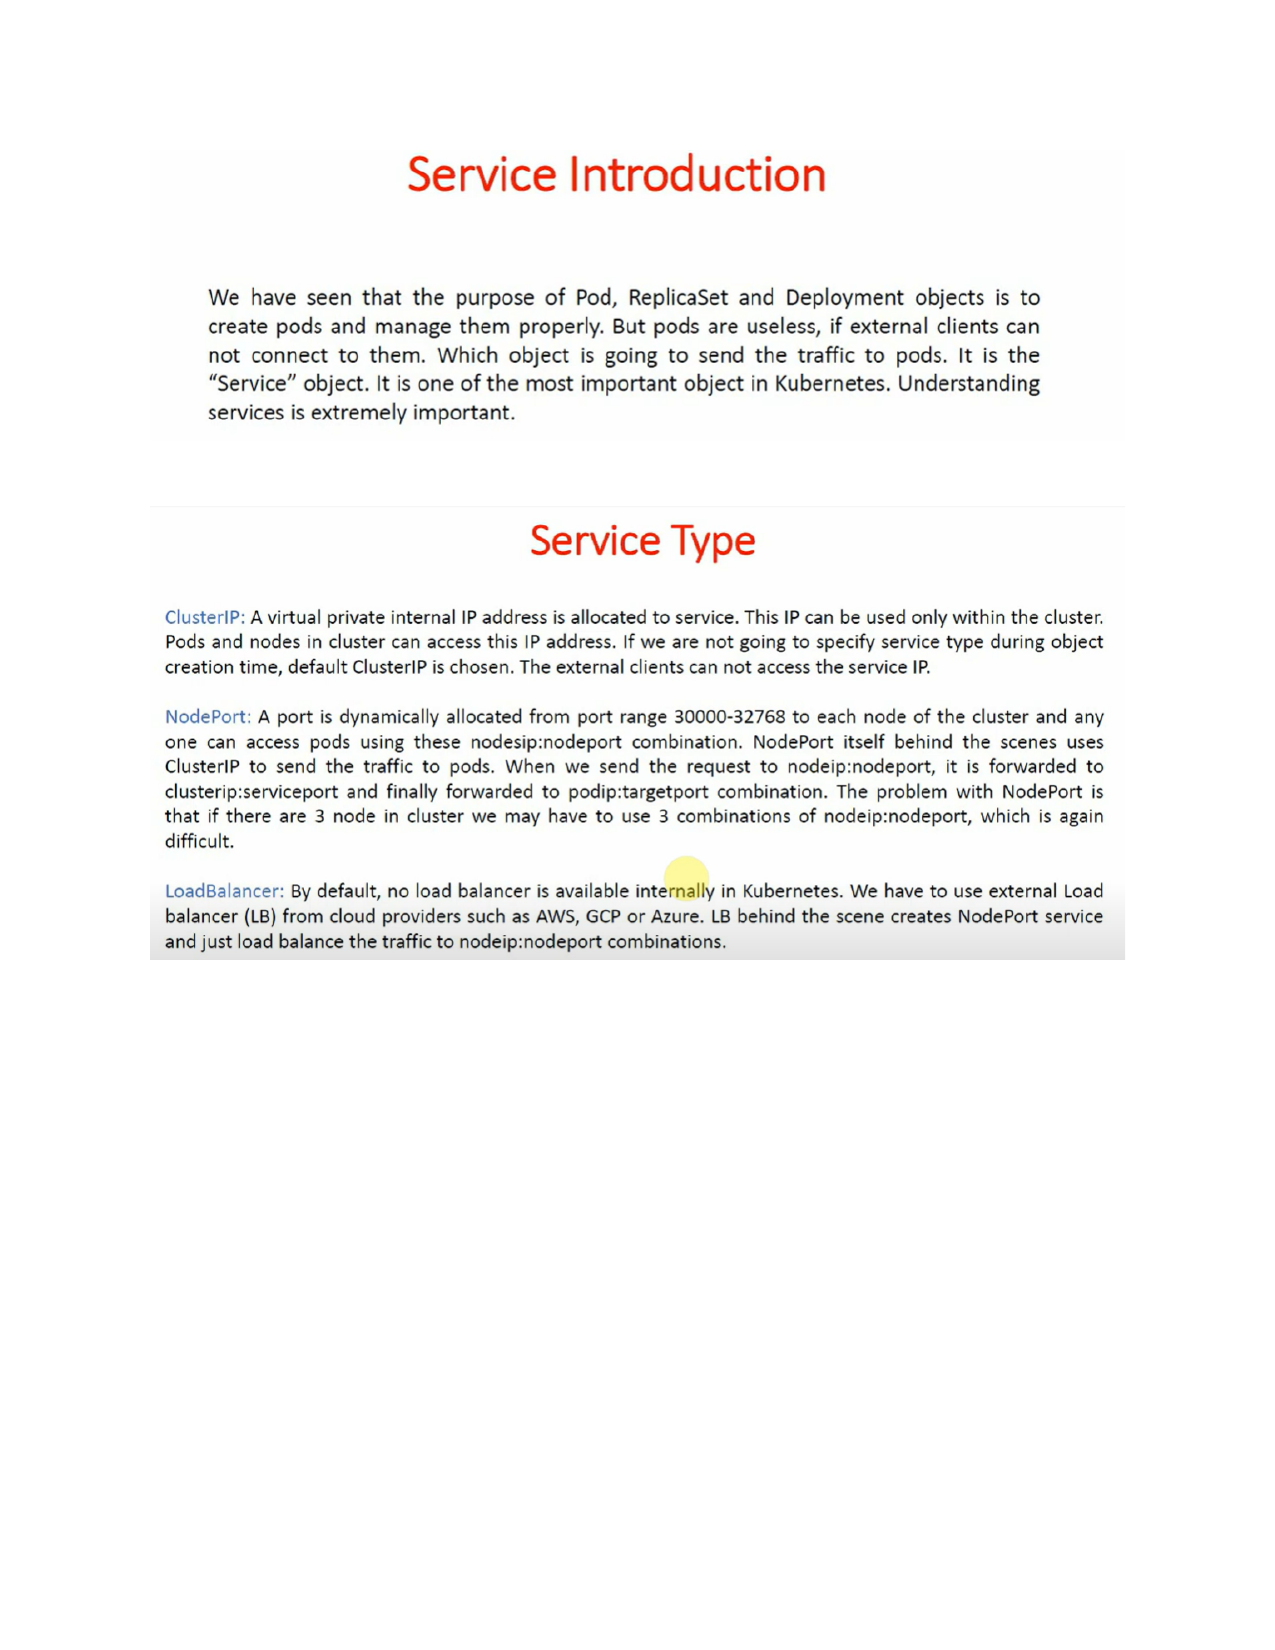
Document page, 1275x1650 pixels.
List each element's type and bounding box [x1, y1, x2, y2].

picture [150, 150, 1125, 441]
picture [150, 506, 1125, 960]
